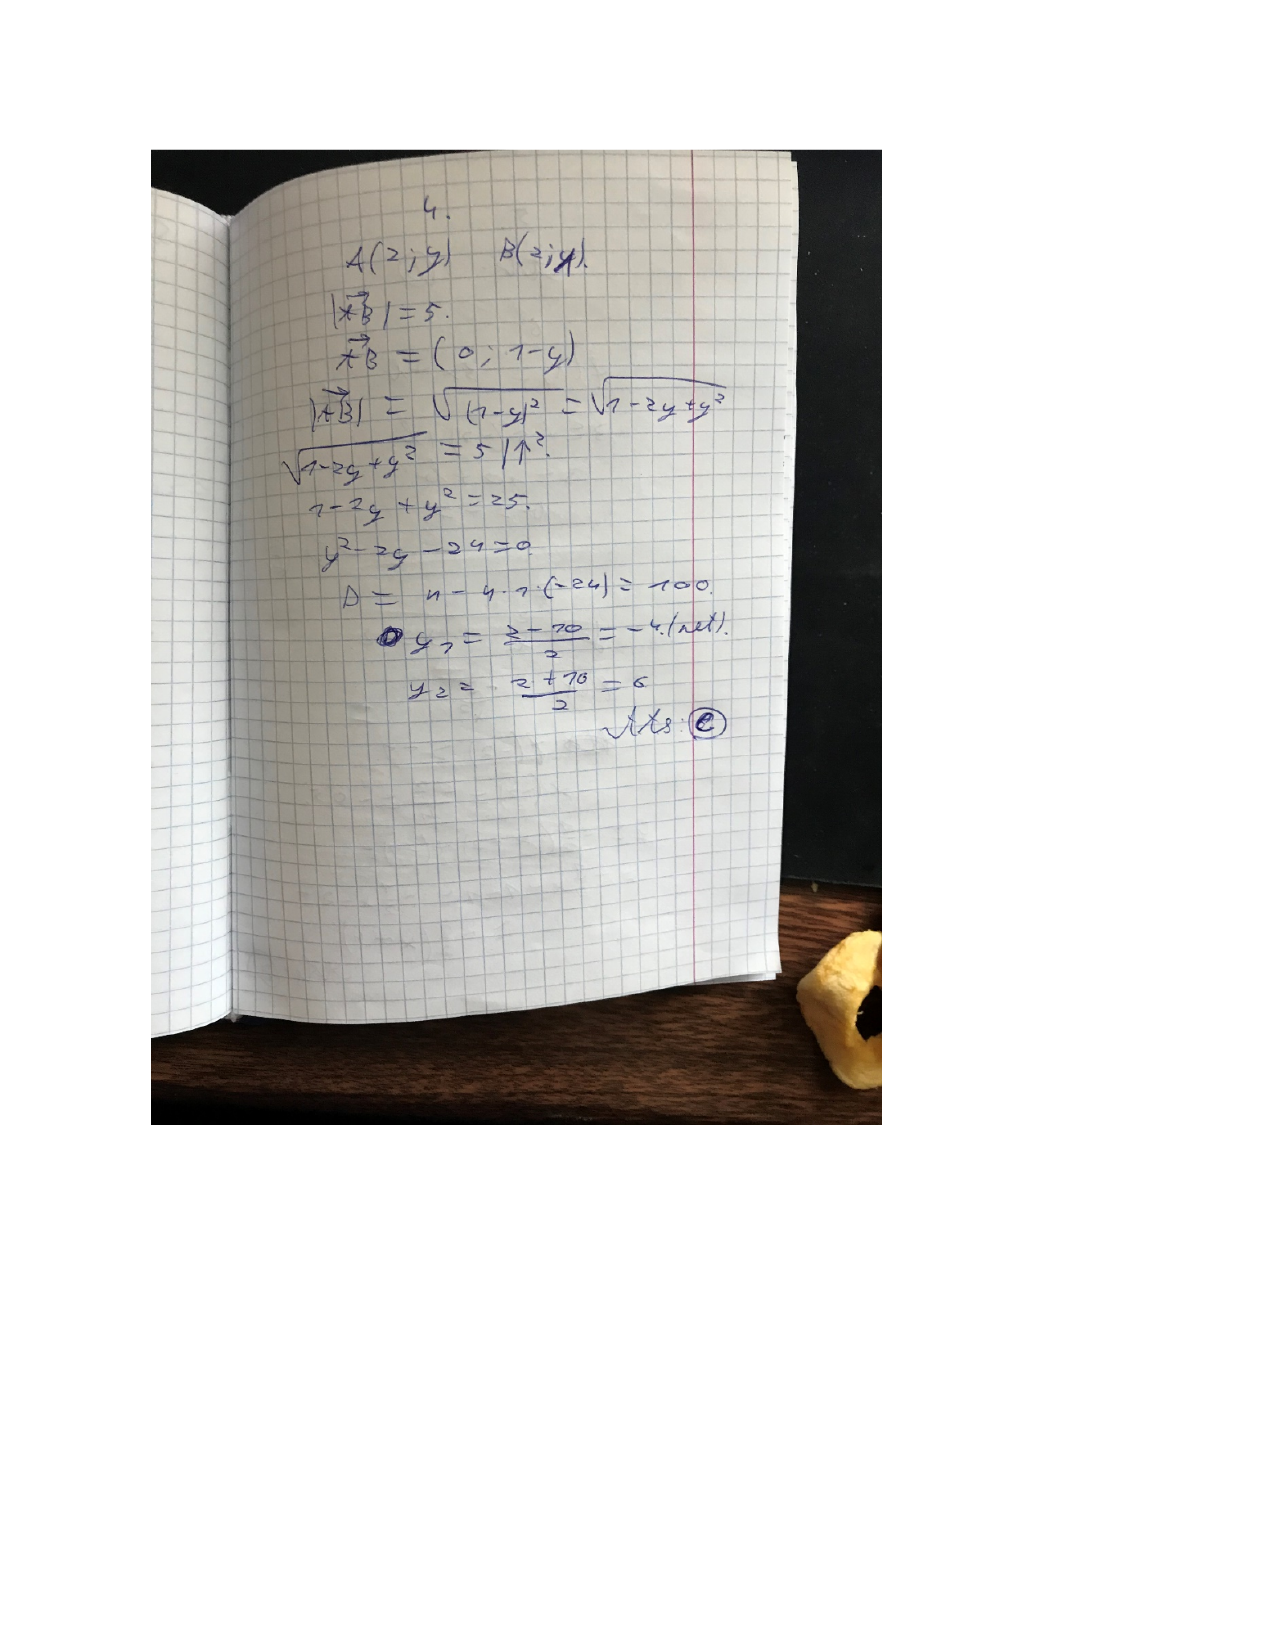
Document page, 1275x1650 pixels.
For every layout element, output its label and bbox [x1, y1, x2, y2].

picture [151, 151, 882, 1124]
